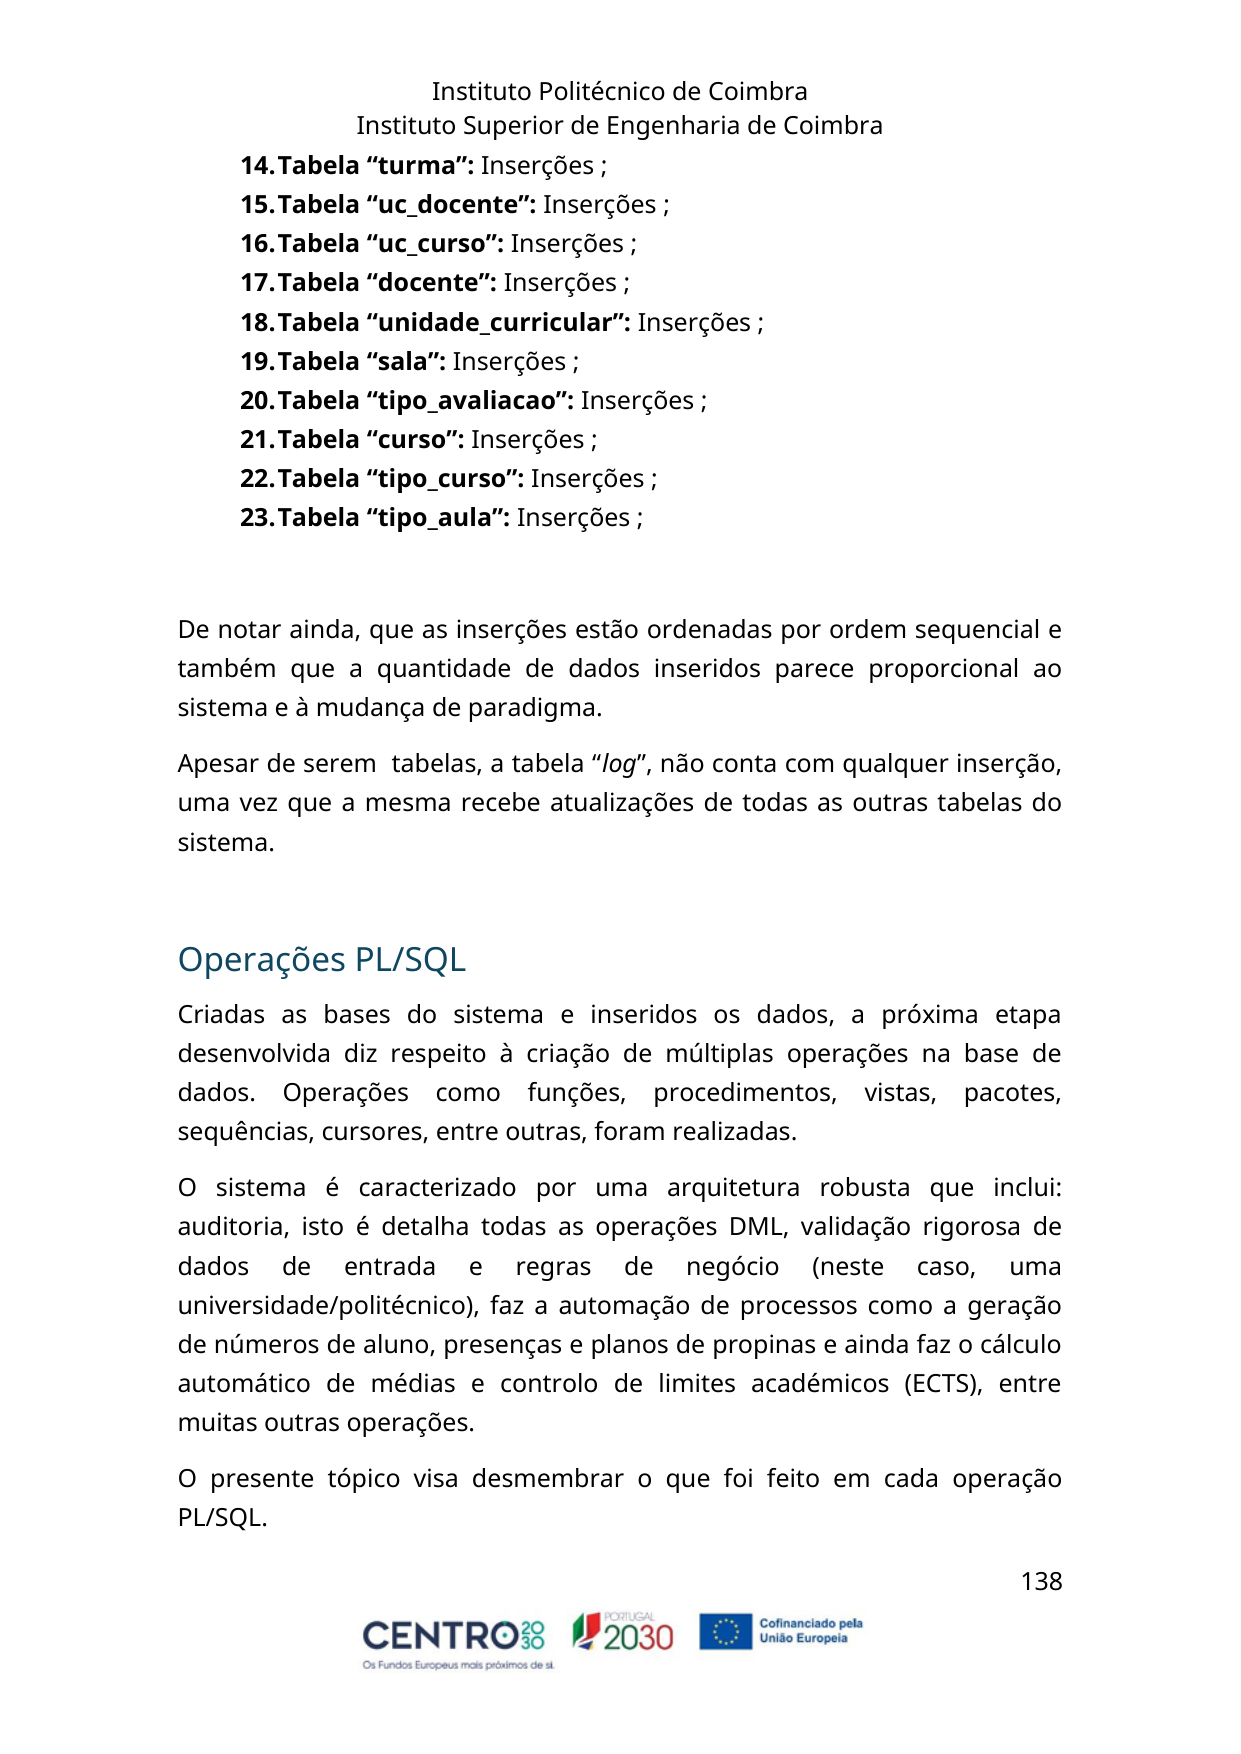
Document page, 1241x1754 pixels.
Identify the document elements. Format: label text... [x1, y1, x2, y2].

list Tabela “uc_curso”: Inserções ; [240, 226, 1063, 260]
text Apesar de serem tabelas, a tabela “log”, não conta com qualquer inserção, uma vez que a mesma recebe atualizações de todas as outras tabelas do sistema. [177, 746, 1063, 858]
text O presente tópico visa desmembrar o que foi feito em cada operação PL/SQL. [177, 1461, 1063, 1534]
text O sistema é caracterizado por uma arquitetura robusta que inclui: auditoria, isto é detalha todas as operações DML, validação rigorosa de dados de entrada e regras de negócio (neste caso, uma universidade/politécnico), faz a automação de processos como a geração de números de aluno, presenças e planos de propinas e ainda faz o cálculo automático de médias e controlo de limites académicos (ECTS), entre muitas outras operações. [177, 1170, 1063, 1439]
text Criadas as bases do sistema e inseridos os dados, a próxima etapa desenvolvida diz respeito à criação de múltiplas operações na base de dados. Operações como funções, procedimentos, vistas, pacotes, sequências, cursores, entre outras, foram realizadas. [177, 996, 1063, 1148]
subtitle Operações PL/SQL [177, 936, 1063, 981]
list Tabela “docente”: Inserções ; [240, 265, 1063, 299]
list Tabela “sala”: Inserções ; [240, 343, 1063, 377]
list Tabela “unidade_curricular”: Inserções ; [240, 304, 1063, 338]
text De notar ainda, que as inserções estão ordenadas por ordem sequencial e também que a quantidade de dados inseridos parece proporcional ao sistema e à mudança de paradigma. [177, 612, 1063, 724]
list Tabela “turma”: Inserções ; [240, 148, 1063, 182]
list Tabela “curso”: Inserções ; [240, 422, 1063, 456]
list Tabela “tipo_avaliacao”: Inserções ; [240, 383, 1063, 417]
picture [349, 1597, 891, 1681]
list Tabela “tipo_aula”: Inserções ; [240, 500, 1063, 534]
list Tabela “tipo_curso”: Inserções ; [240, 461, 1063, 495]
list Tabela “uc_docente”: Inserções ; [240, 187, 1063, 221]
